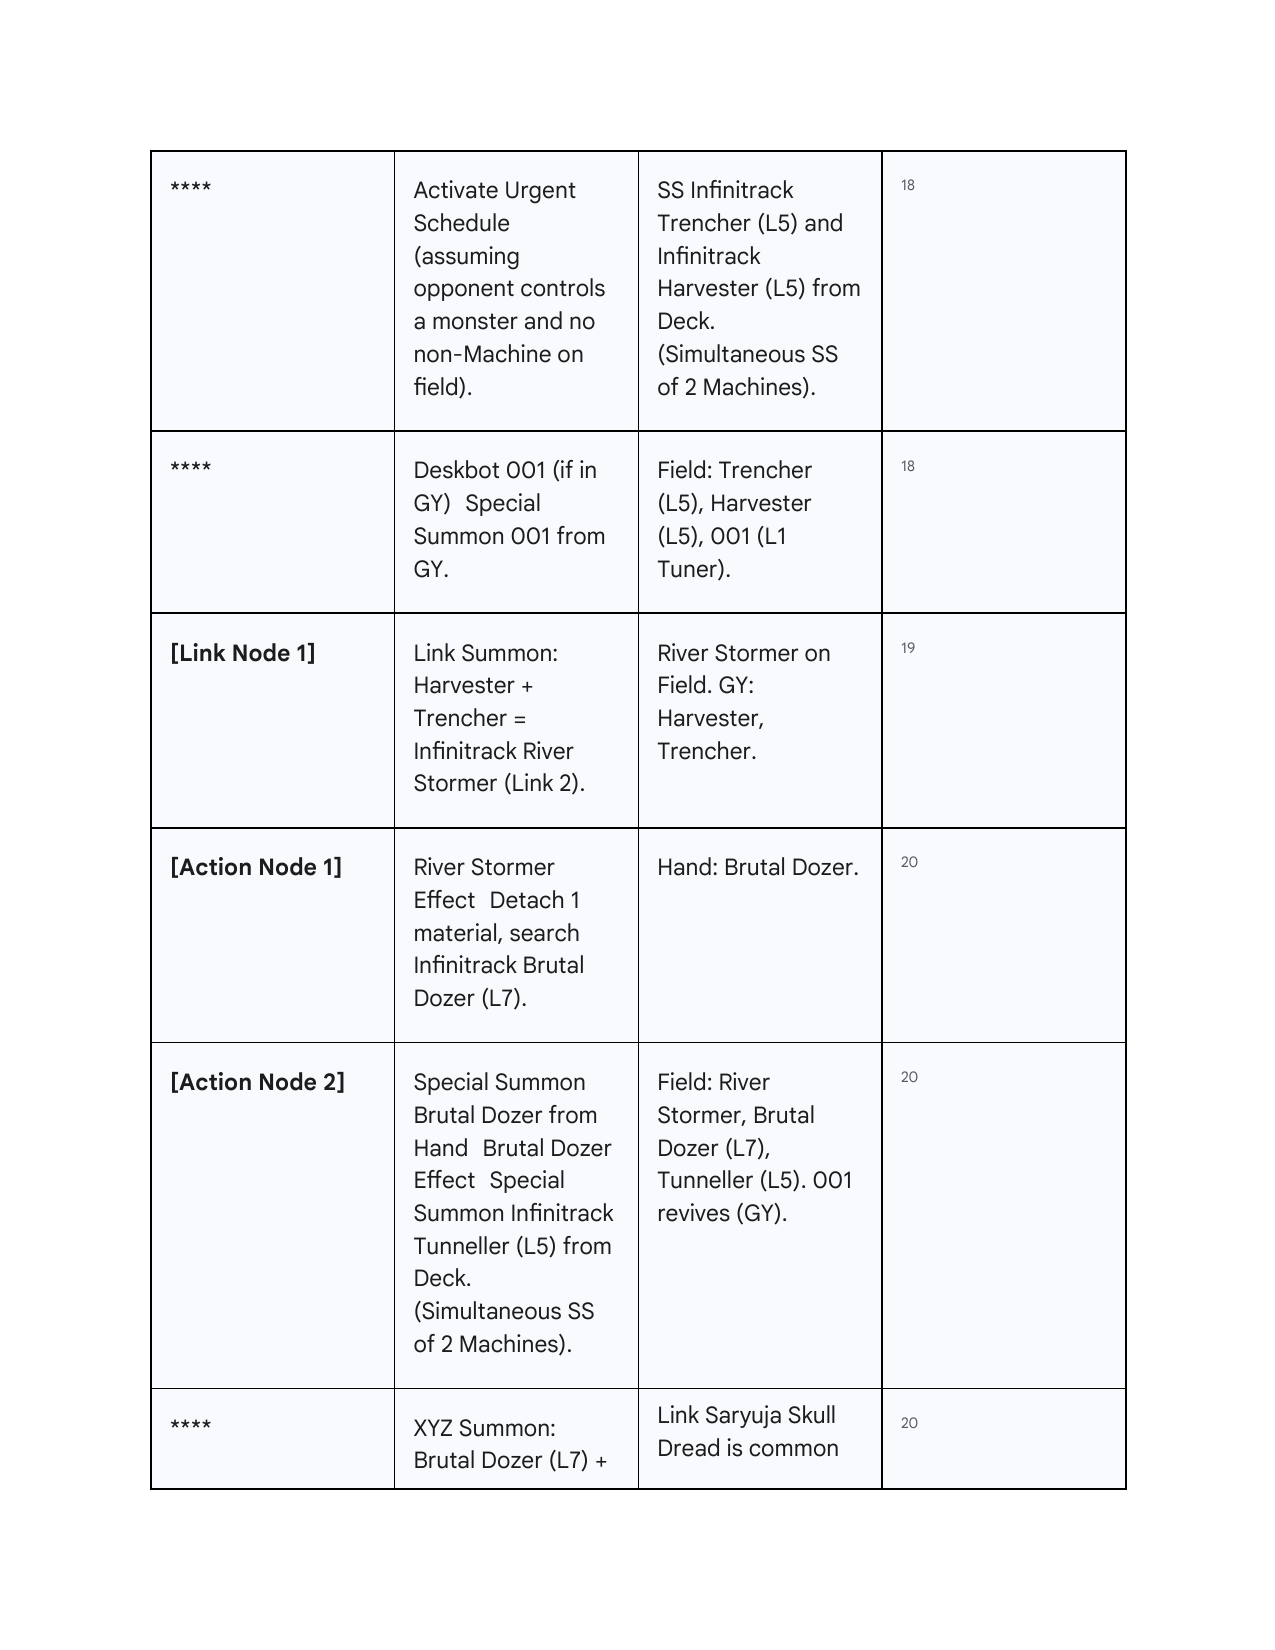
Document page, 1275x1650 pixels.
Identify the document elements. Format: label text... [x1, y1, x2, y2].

table_cell Field: Trencher (L5), Harvester (L5), 001 (L1 Tuner). [639, 432, 881, 612]
table_cell **** [152, 1389, 394, 1488]
table_cell Activate Urgent Schedule (assuming opponent controls a monster and no non-Machine on field). [395, 152, 638, 430]
table_cell Field: River Stormer, Brutal Dozer (L7), Tunneller (L5). 001 revives (GY). [639, 1043, 881, 1387]
table_cell SS Infinitrack Trencher (L5) and Infinitrack Harvester (L5) from Deck. (Simultaneous SS of 2 Machines). [639, 152, 881, 430]
table_cell 18 [883, 432, 1125, 612]
table_cell Special Summon Brutal Dozer from Hand Brutal Dozer Effect Special Summon Infinitrack Tunneller (L5) from Deck. (Simultaneous SS of 2 Machines). [395, 1043, 638, 1387]
table_cell [Action Node 2] [152, 1043, 394, 1387]
table_cell **** [152, 152, 394, 430]
table_cell River Stormer on Field. GY: Harvester, Trencher. [639, 614, 881, 827]
table_cell [Link Node 1] [152, 614, 394, 827]
table_cell 20 [883, 829, 1125, 1042]
table_cell River Stormer Effect Detach 1 material, search Infinitrack Brutal Dozer (L7). [395, 829, 638, 1042]
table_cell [639, 1389, 881, 1488]
table_cell Link Summon: Harvester + Trencher = Infinitrack River Stormer (Link 2). [395, 614, 638, 827]
table_cell **** [152, 432, 394, 612]
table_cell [395, 1389, 638, 1488]
table_cell [Action Node 1] [152, 829, 394, 1042]
table_cell Hand: Brutal Dozer. [639, 829, 881, 1042]
table_cell 20 [883, 1389, 1125, 1488]
table_cell 19 [883, 614, 1125, 827]
table_cell 20 [883, 1043, 1125, 1387]
table_cell 18 [883, 152, 1125, 430]
table_cell Deskbot 001 (if in GY) Special Summon 001 from GY. [395, 432, 638, 612]
